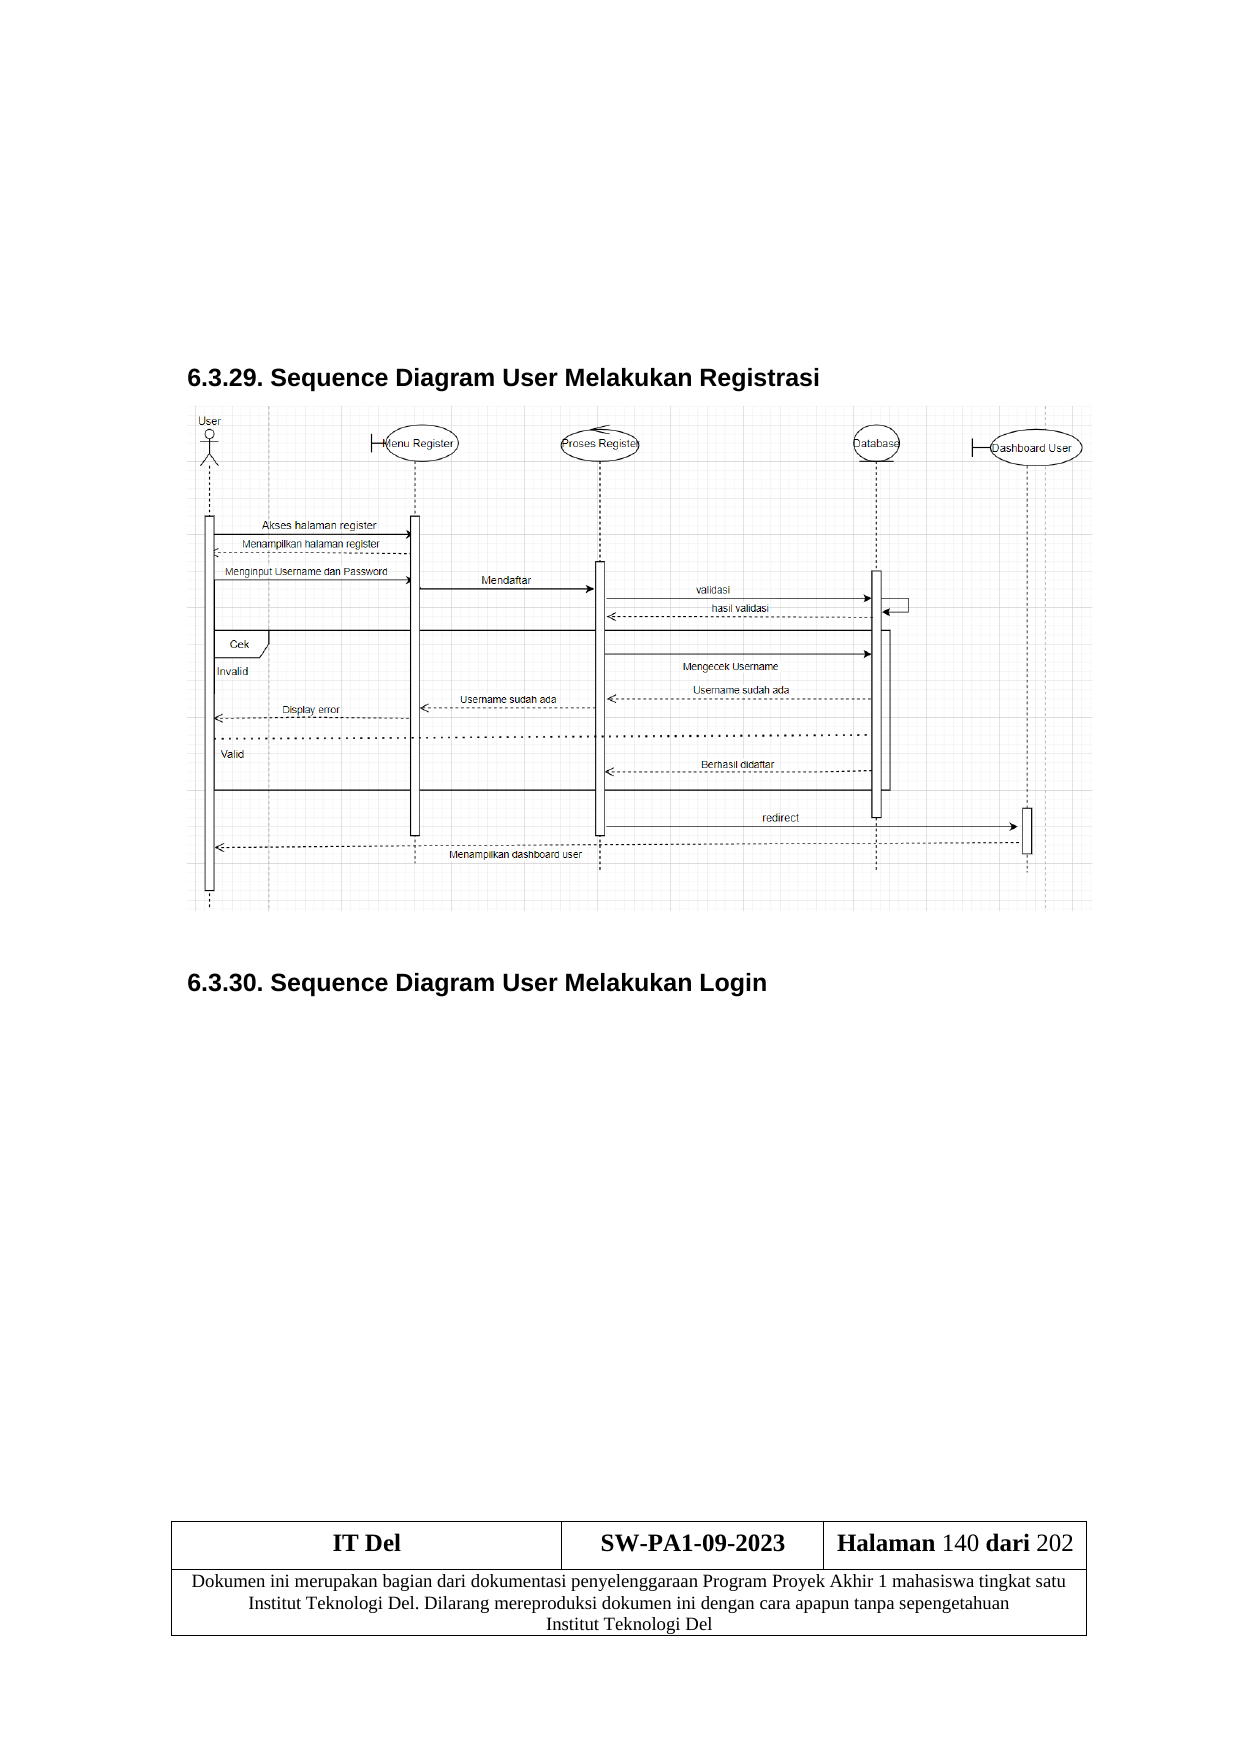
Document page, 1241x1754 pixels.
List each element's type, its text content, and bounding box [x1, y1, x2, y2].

text 6.3.29. Sequence Diagram User Melakukan Registrasi [187, 363, 1092, 392]
picture [187, 406, 1093, 911]
text 6.3.30. Sequence Diagram User Melakukan Login [187, 968, 1092, 997]
